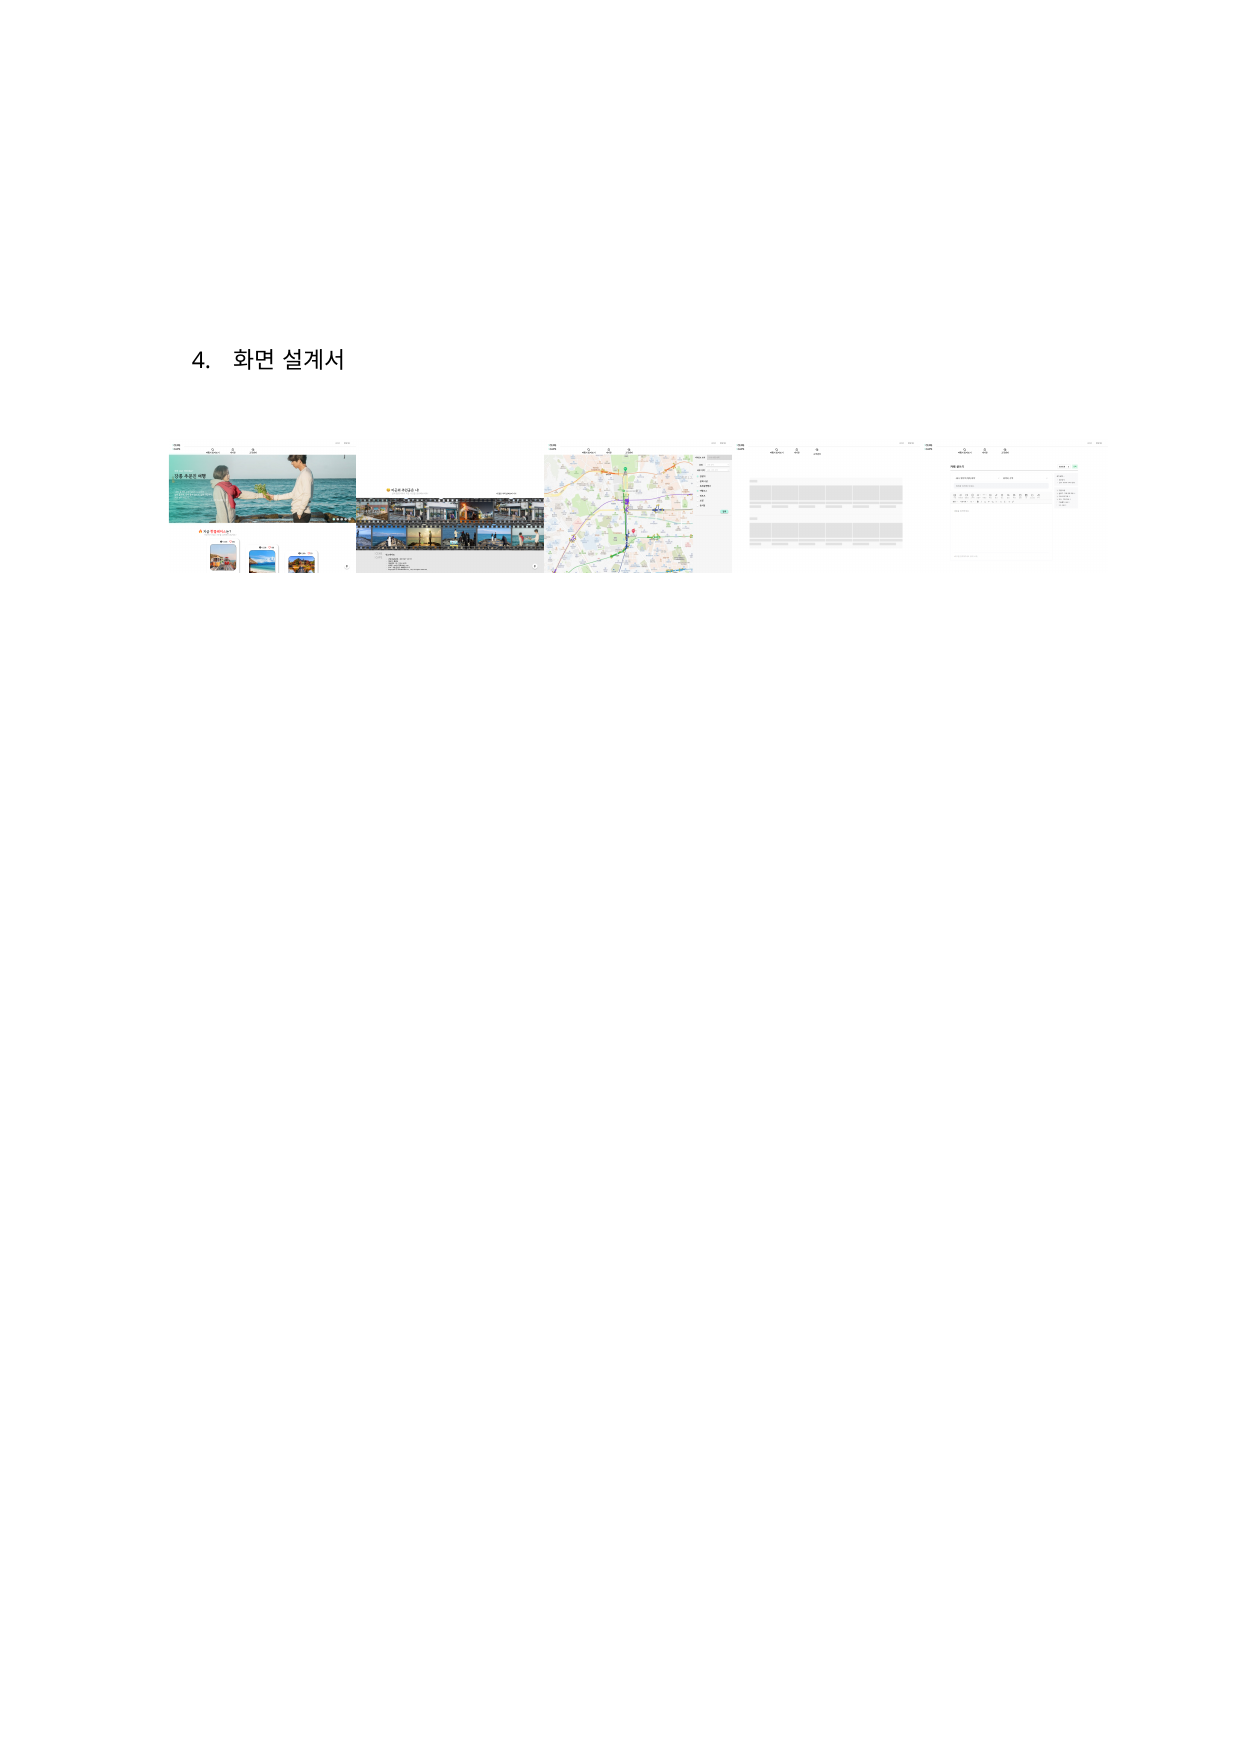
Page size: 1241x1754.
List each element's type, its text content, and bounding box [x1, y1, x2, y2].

list 화면 설계서 [192, 342, 1090, 375]
